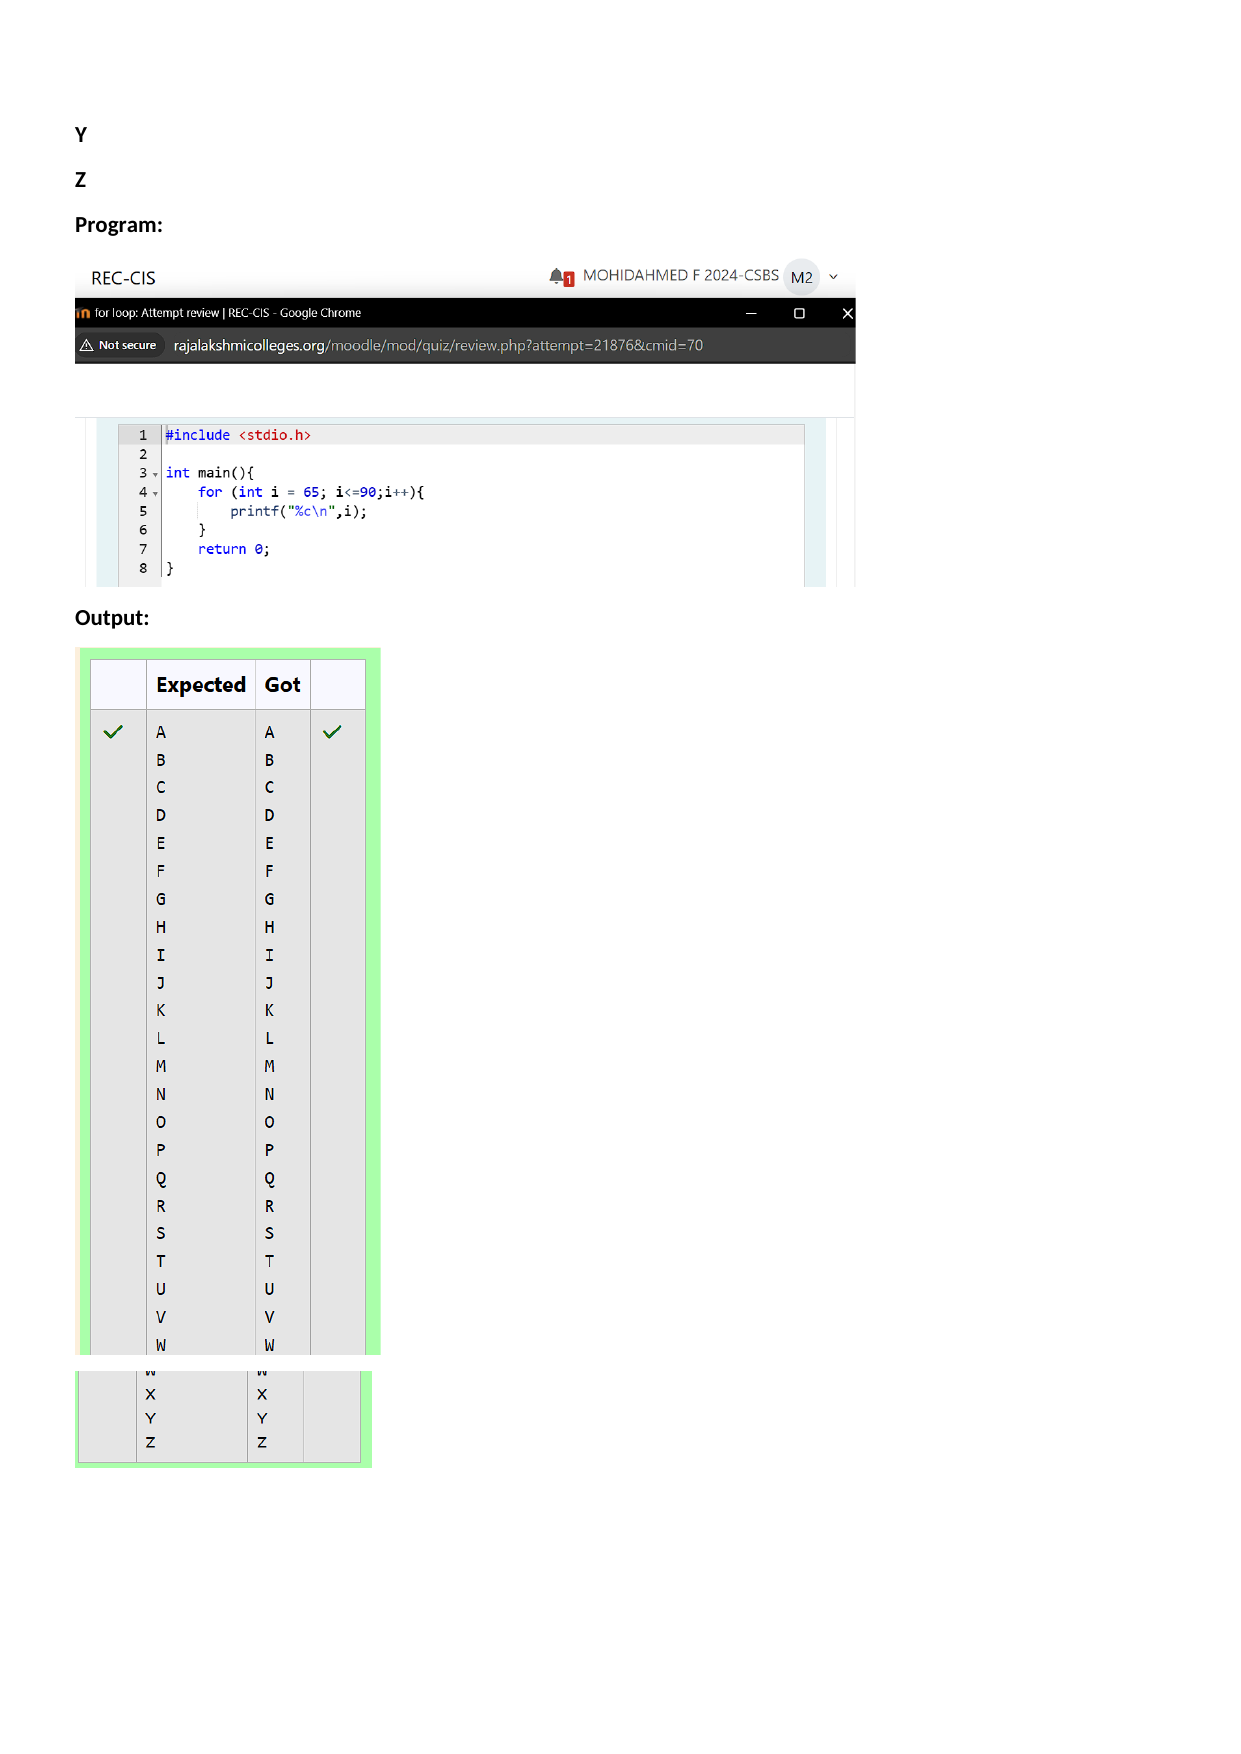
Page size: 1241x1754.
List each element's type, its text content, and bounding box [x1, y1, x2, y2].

text Z [75, 165, 1165, 193]
picture [75, 254, 856, 587]
text Program: [75, 210, 1165, 238]
text Output: [75, 603, 1165, 631]
picture [75, 1371, 372, 1468]
text Y [75, 121, 1165, 148]
picture [75, 647, 381, 1355]
